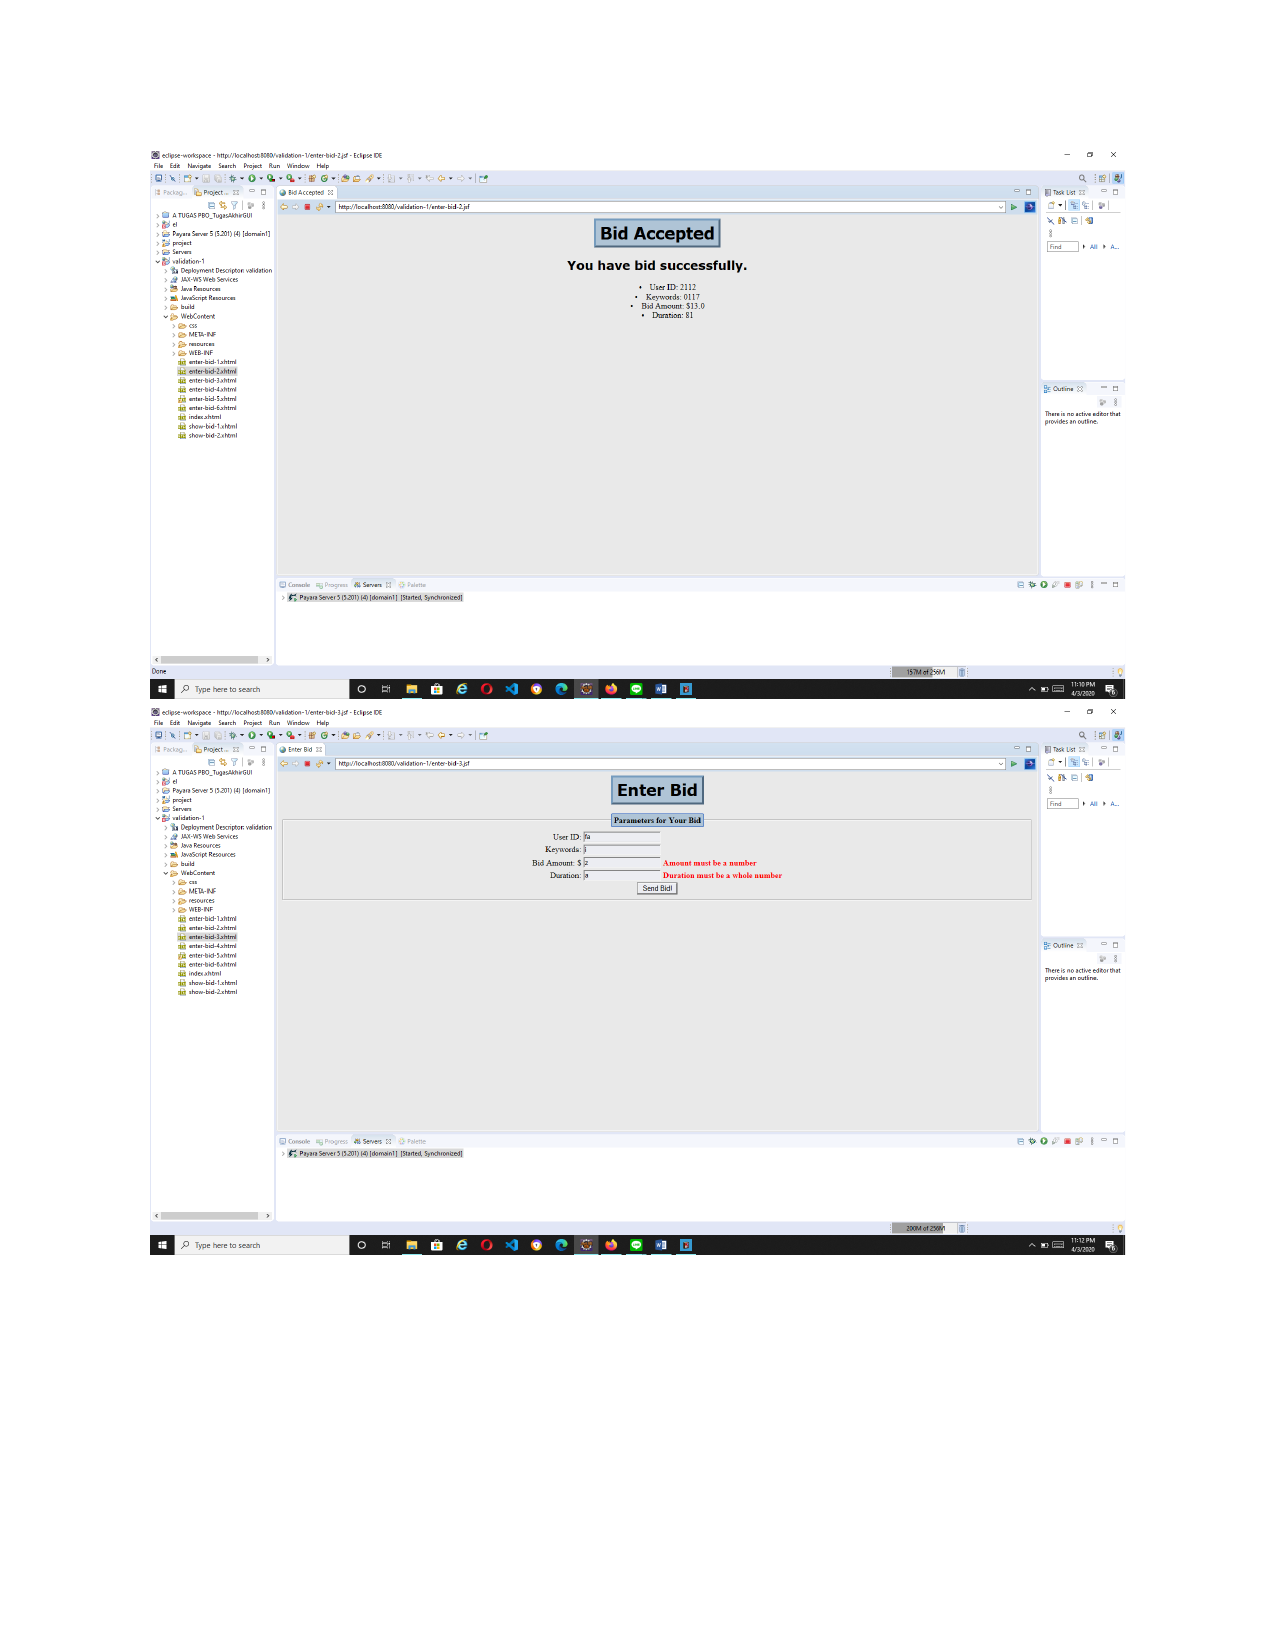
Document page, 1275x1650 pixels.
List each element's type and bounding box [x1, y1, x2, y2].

picture [150, 706, 1125, 1255]
picture [150, 150, 1125, 699]
